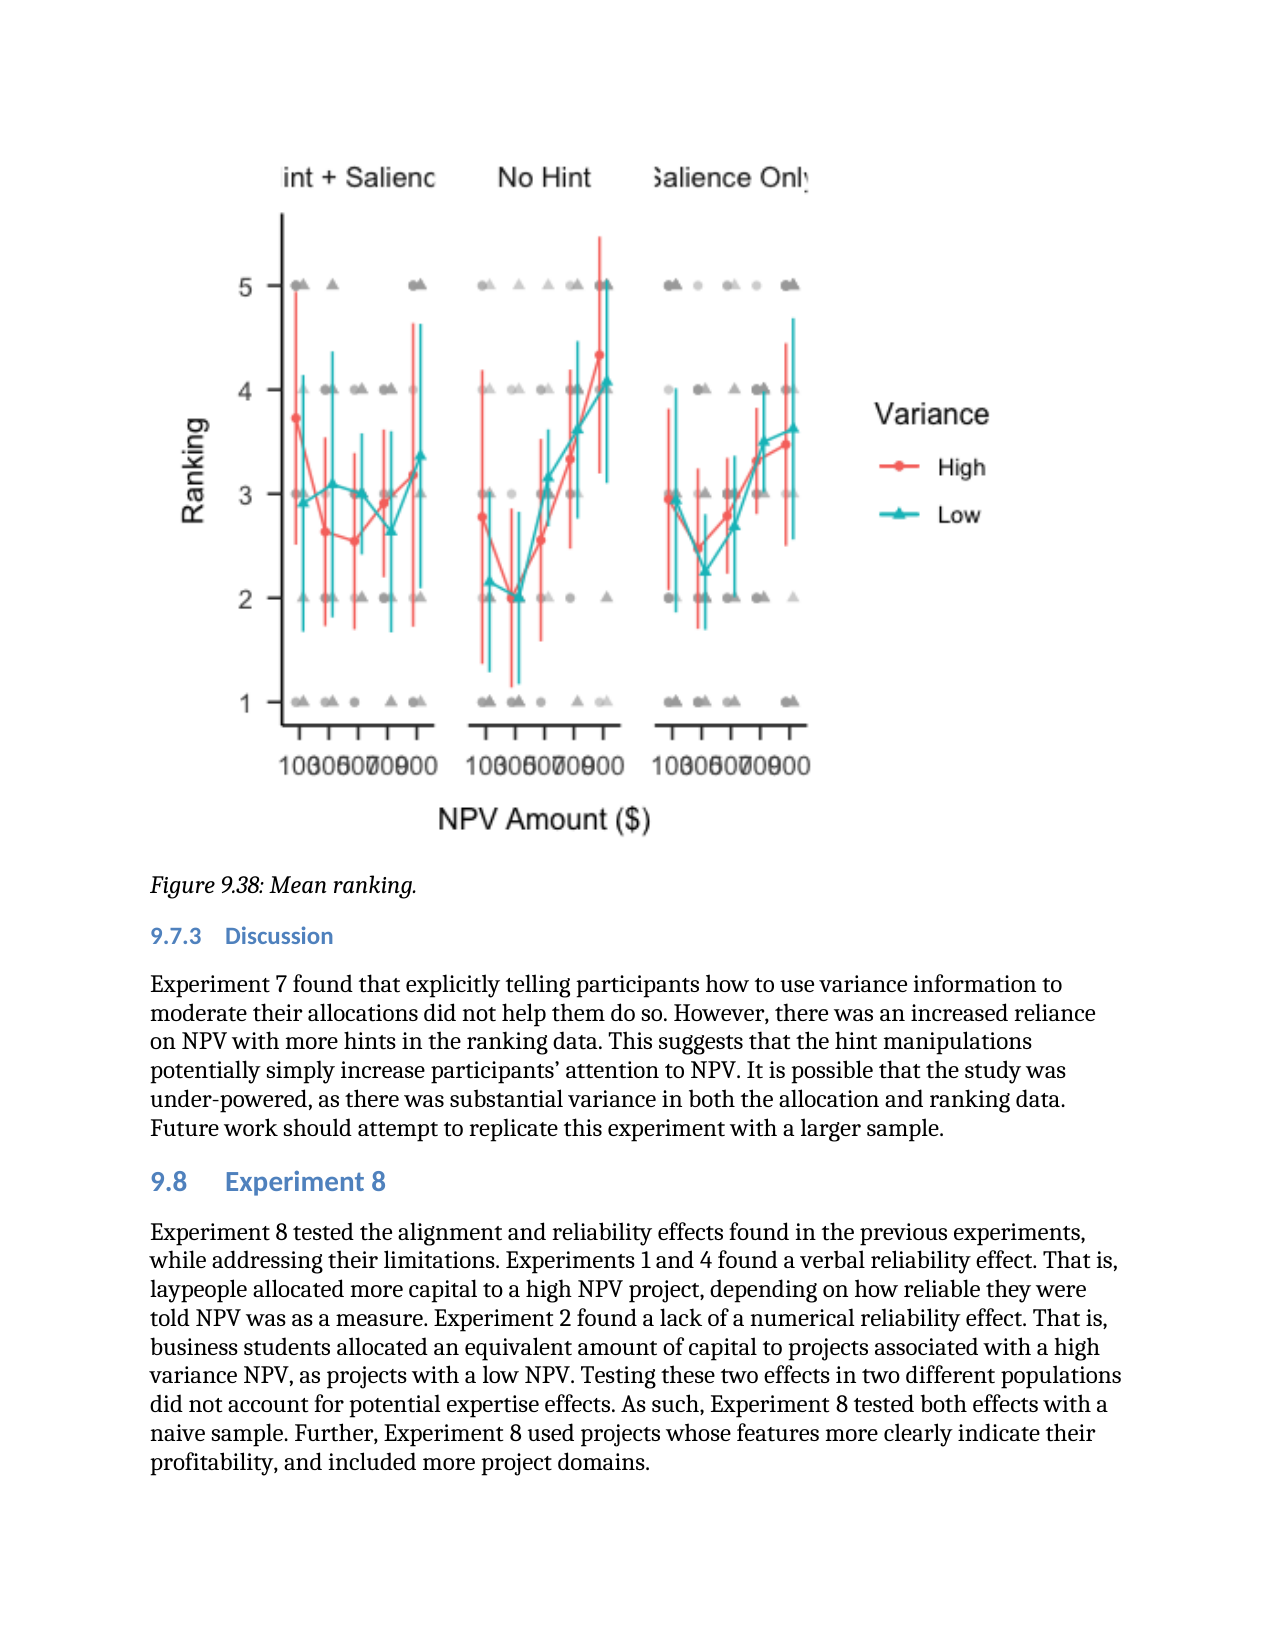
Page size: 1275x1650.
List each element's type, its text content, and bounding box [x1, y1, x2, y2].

text Figure 9.38: Mean ranking. [150, 871, 1125, 899]
text Experiment 8 tested the alignment and reliability effects found in the previous experiments, while addressing their limitations. Experiments 1 and 4 found a verbal reliability effect. That is, laypeople allocated more capital to a high NPV project, depending on how reliable they were told NPV was as a measure. Experiment 2 found a lack of a numerical reliability effect. That is, business students allocated an equivalent amount of capital to projects associated with a high variance NPV, as projects with a low NPV. Testing these two effects in two different populations did not account for potential expertise effects. As such, Experiment 8 tested both effects with a naive sample. Further, Experiment 8 used projects whose features more clearly indicate their profitability, and included more project domains. [150, 1217, 1125, 1476]
subtitle 9.7.3 Discussion [150, 920, 1125, 951]
subtitle 9.8 Experiment 8 [150, 1163, 1125, 1199]
picture [168, 150, 1044, 850]
text Experiment 7 found that explicitly telling participants how to use variance information to moderate their allocations did not help them do so. However, there was an increased reliance on NPV with more hints in the ranking data. This suggests that the hint manipulations potentially simply increase participants’ attention to NPV. It is possible that the study was under-powered, as there was substantial variance in both the allocation and ranking data. Future work should attempt to replicate this experiment with a larger sample. [150, 970, 1125, 1142]
